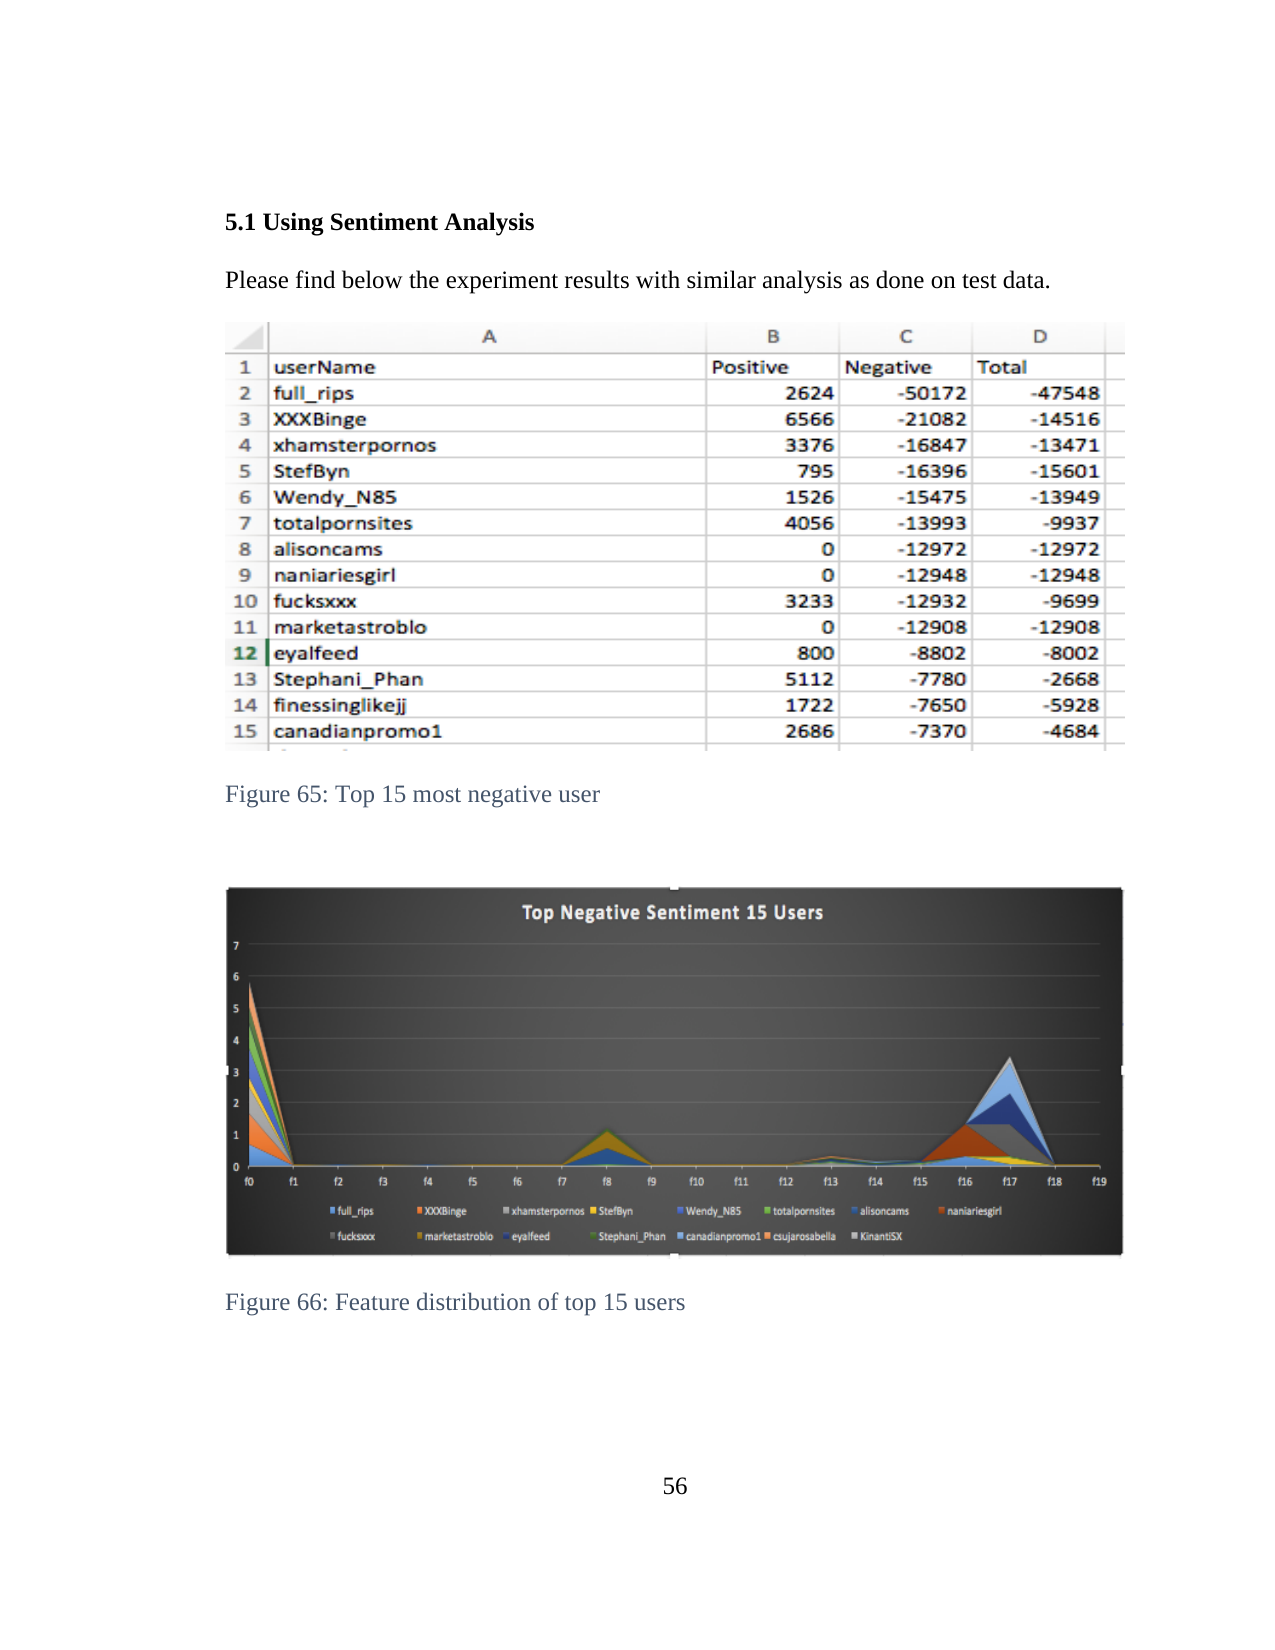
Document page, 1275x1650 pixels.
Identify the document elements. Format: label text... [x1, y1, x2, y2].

text Figure 65: Top 15 most negative user [225, 779, 1125, 808]
text Figure 66: Feature distribution of top 15 users [225, 1287, 1125, 1316]
picture [225, 322, 1125, 751]
text Please find below the experiment results with similar analysis as done on test data. [225, 265, 1125, 294]
picture [225, 886, 1125, 1259]
text 5.1 Using Sentiment Analysis [225, 207, 1125, 236]
